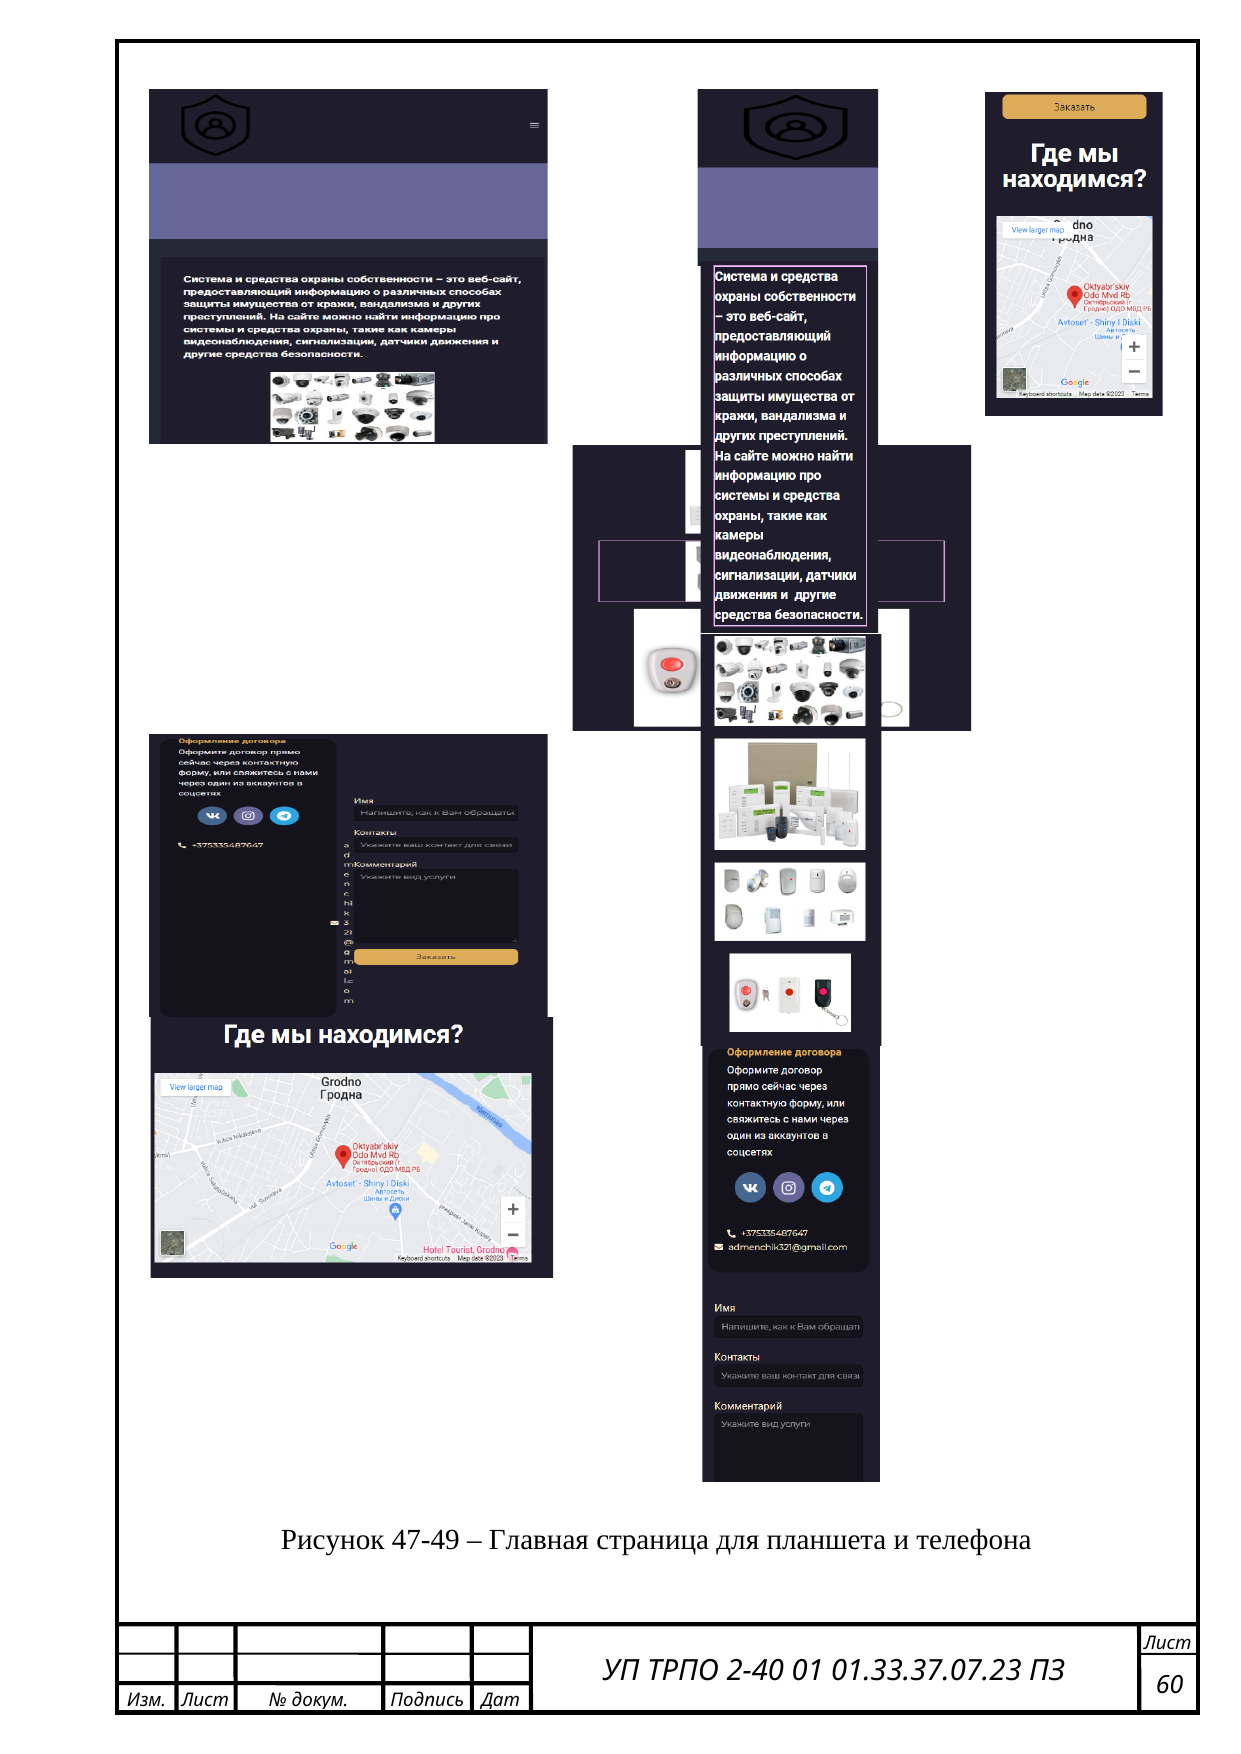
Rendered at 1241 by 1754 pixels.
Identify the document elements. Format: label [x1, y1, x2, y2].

picture [147, 734, 548, 1016]
picture [150, 1017, 554, 1277]
picture [696, 89, 878, 264]
picture [701, 1045, 880, 1480]
picture [984, 92, 1162, 414]
picture [571, 265, 971, 1043]
picture [147, 89, 548, 442]
